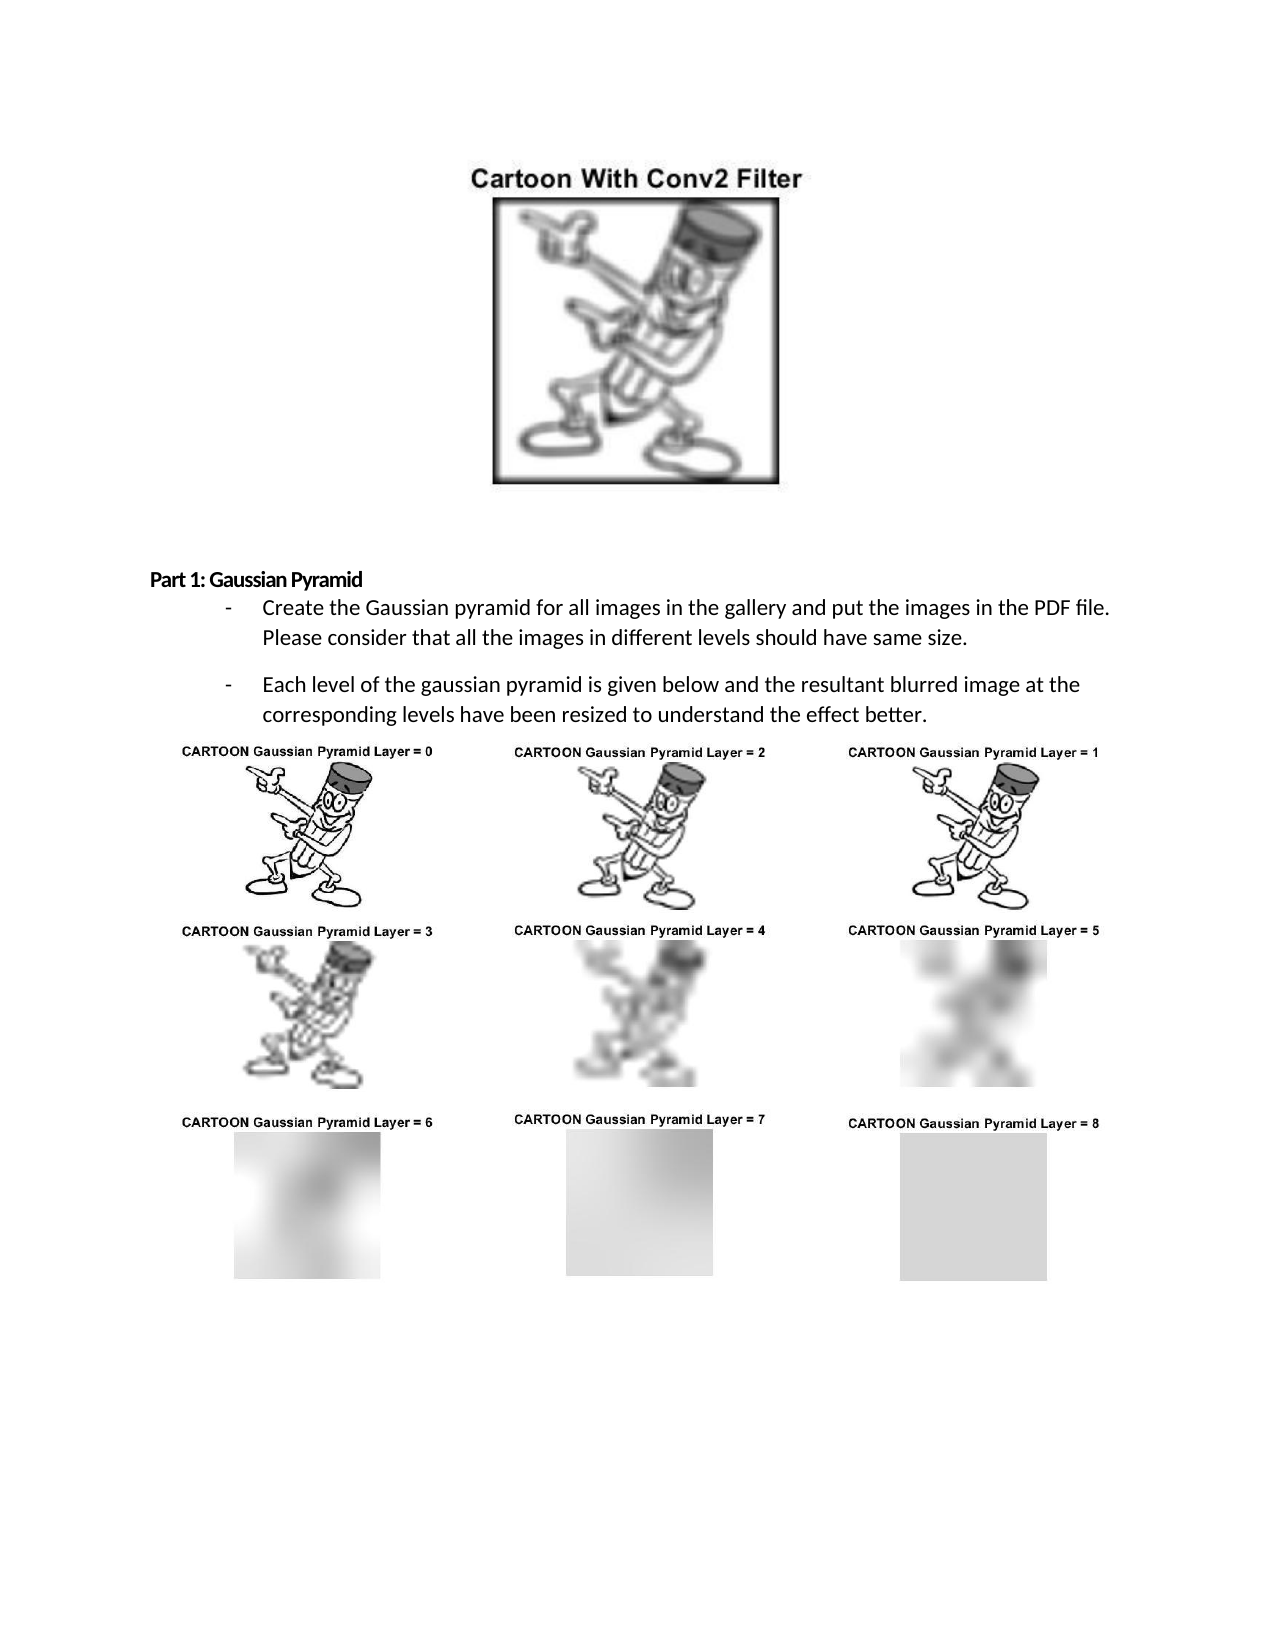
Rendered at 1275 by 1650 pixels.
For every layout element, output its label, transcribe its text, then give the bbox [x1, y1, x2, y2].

title Part 1: Gaussian Pyramid [150, 565, 1125, 593]
picture [335, 150, 940, 509]
picture [482, 736, 798, 1349]
list Create the Gaussian pyramid for all images in the gallery and put the images in the PDF file. Please consider that all the images in different levels should have same size. [225, 593, 1125, 651]
picture [150, 735, 465, 1352]
picture [816, 736, 1132, 1354]
list Each level of the gaussian pyramid is given below and the resultant blurred image at the corresponding levels have been resized to understand the effect better. [225, 670, 1125, 728]
